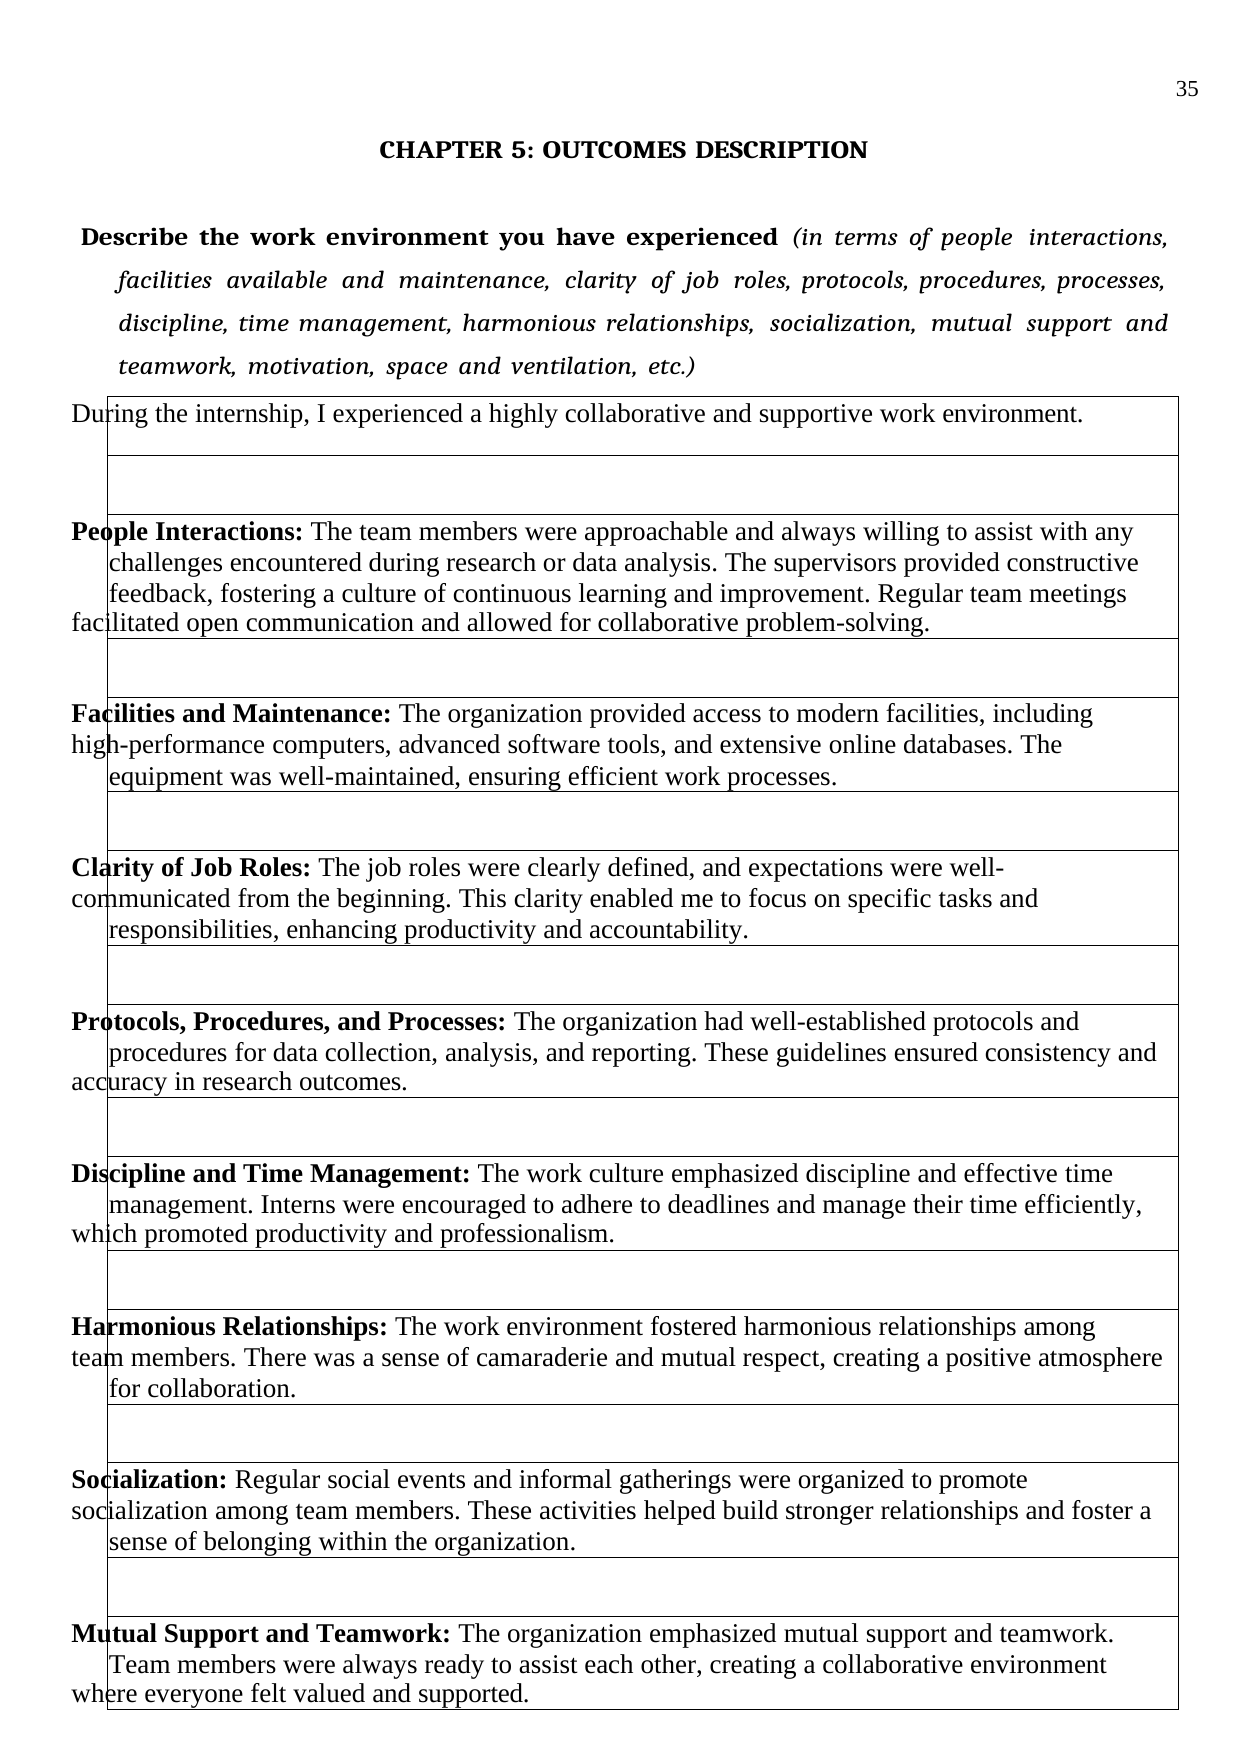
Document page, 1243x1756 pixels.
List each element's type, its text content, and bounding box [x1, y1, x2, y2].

table_cell [108, 792, 1178, 850]
text Describe the work environment you have experienced (in terms of people interactions, facilities available and maintenance, clarity of job roles, protocols, procedures, processes, discipline, time management, harmonious relationships, socialization, mutual support and teamwork, motivation, space and ventilation, etc.) [81, 223, 1168, 381]
table_cell [108, 1405, 1178, 1462]
table_header During the internship, I experienced a highly collaborative and supportive work environment. [108, 397, 1178, 455]
table_cell [108, 1251, 1178, 1309]
table_cell People Interactions: The team members were approachable and always willing to assist with any challenges encountered during research or data analysis. The supervisors provided constructive feedback, fostering a culture of continuous learning and improvement. Regular team meetings facilitated open communication and allowed for collaborative problem-solving. [108, 515, 1178, 638]
table_cell Socialization: Regular social events and informal gatherings were organized to promote socialization among team members. These activities helped build stronger relationships and foster a sense of belonging within the organization. [108, 1463, 1178, 1557]
subtitle CHAPTER 5: OUTCOMES DESCRIPTION [49, 136, 1198, 165]
table_cell Protocols, Procedures, and Processes: The organization had well-established protocols and procedures for data collection, analysis, and reporting. These guidelines ensured consistency and accuracy in research outcomes. [108, 1005, 1178, 1097]
table_cell Mutual Support and Teamwork: The organization emphasized mutual support and teamwork. Team members were always ready to assist each other, creating a collaborative environment where everyone felt valued and supported. [108, 1617, 1178, 1709]
table_cell Clarity of Job Roles: The job roles were clearly defined, and expectations were well- communicated from the beginning. This clarity enabled me to focus on specific tasks and responsibilities, enhancing productivity and accountability. [108, 851, 1178, 944]
table_cell Facilities and Maintenance: The organization provided access to modern facilities, including high-performance computers, advanced software tools, and extensive online databases. The equipment was well-maintained, ensuring efficient work processes. [108, 698, 1178, 791]
table_cell [108, 1558, 1178, 1616]
table_cell [108, 639, 1178, 697]
table_cell Discipline and Time Management: The work culture emphasized discipline and effective time management. Interns were encouraged to adhere to deadlines and manage their time efficiently, which promoted productivity and professionalism. [108, 1157, 1178, 1250]
table_cell [108, 1098, 1178, 1156]
table_cell [108, 456, 1178, 513]
table_cell [108, 946, 1178, 1004]
table_cell Harmonious Relationships: The work environment fostered harmonious relationships among team members. There was a sense of camaraderie and mutual respect, creating a positive atmosphere for collaboration. [108, 1310, 1178, 1403]
